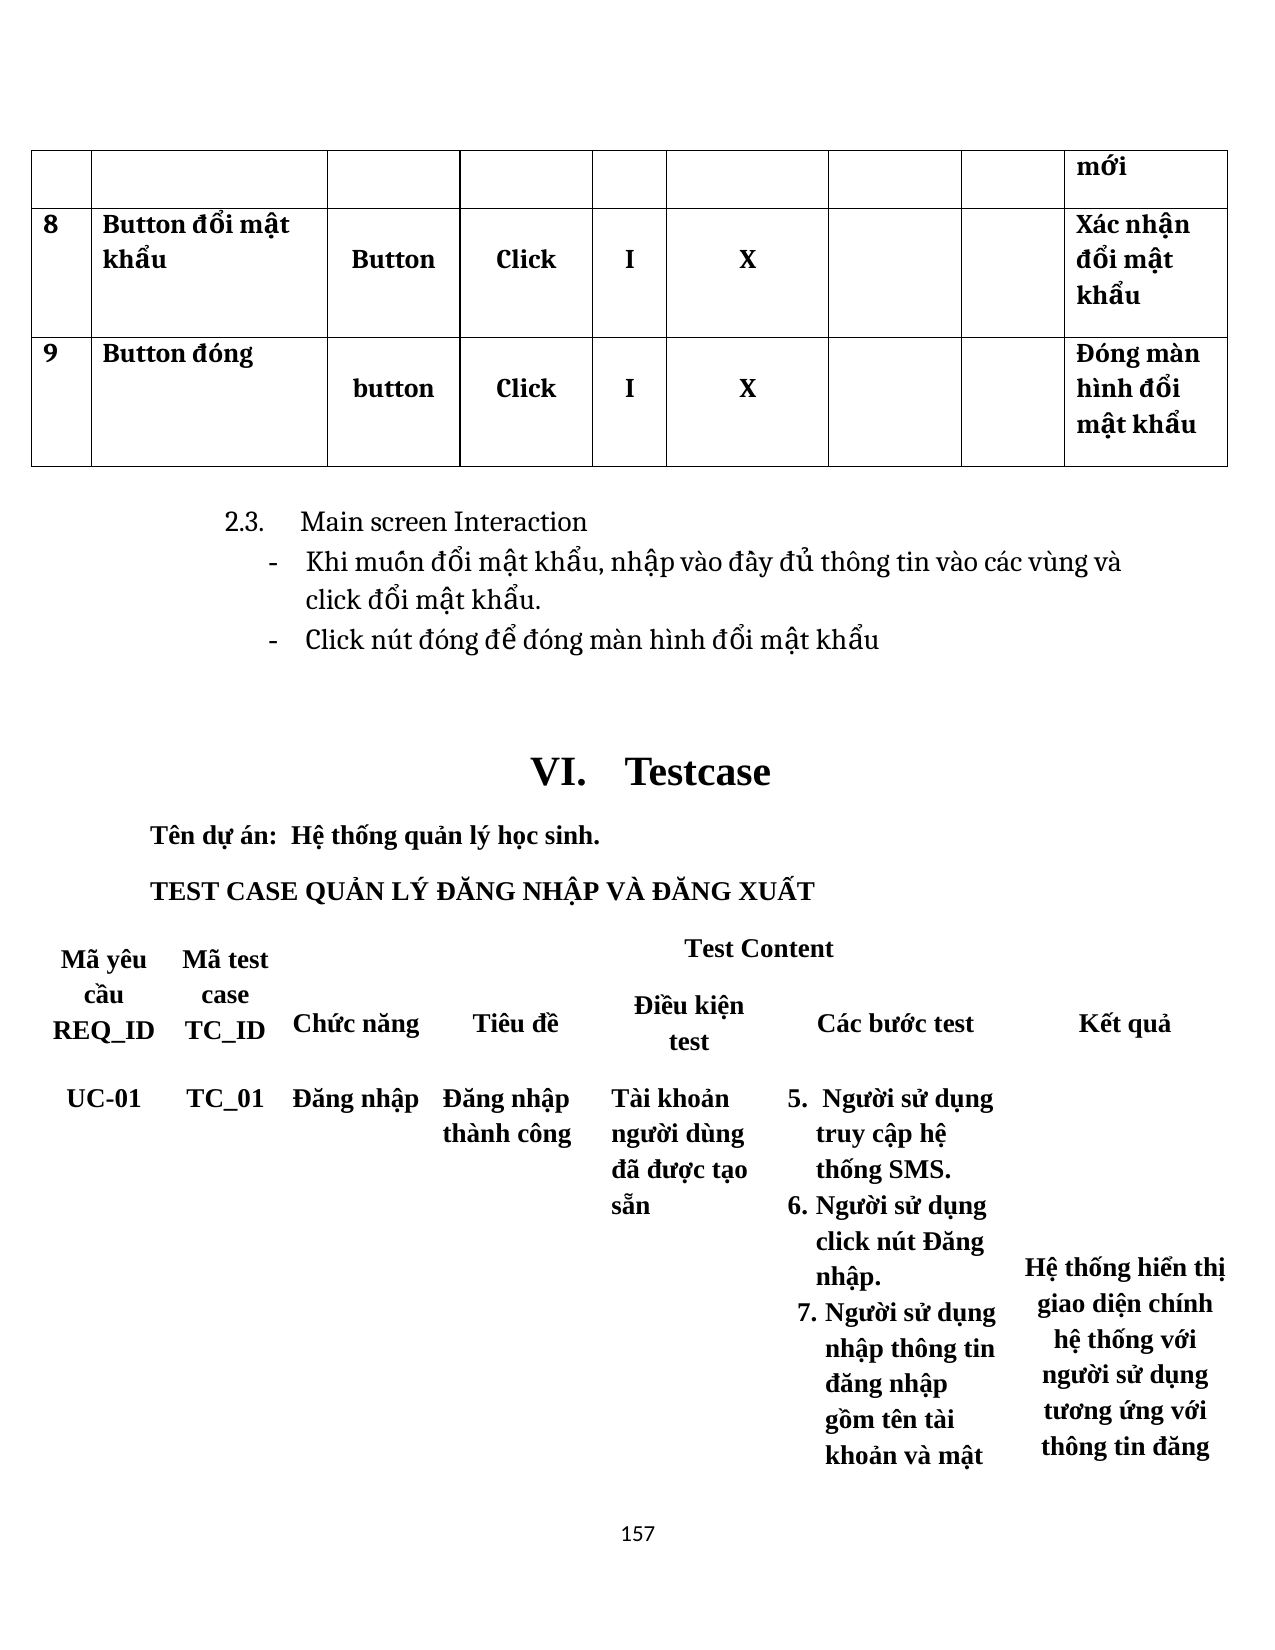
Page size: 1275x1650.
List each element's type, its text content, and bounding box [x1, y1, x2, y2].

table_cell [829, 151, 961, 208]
text TEST CASE QUẢN LÝ ĐĂNG NHẬP VÀ ĐĂNG XUẤT [150, 876, 1125, 907]
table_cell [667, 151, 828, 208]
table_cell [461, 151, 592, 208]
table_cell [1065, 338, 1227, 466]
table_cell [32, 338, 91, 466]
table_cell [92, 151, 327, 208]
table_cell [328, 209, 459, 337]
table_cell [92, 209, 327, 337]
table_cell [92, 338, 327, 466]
subtitle Testcase [232, 746, 1125, 794]
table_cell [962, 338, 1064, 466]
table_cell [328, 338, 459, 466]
list Main screen Interaction [225, 505, 1125, 539]
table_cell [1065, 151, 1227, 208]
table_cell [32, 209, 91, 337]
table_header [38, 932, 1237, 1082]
text Tên dự án: Hệ thống quản lý học sinh. [150, 819, 1125, 850]
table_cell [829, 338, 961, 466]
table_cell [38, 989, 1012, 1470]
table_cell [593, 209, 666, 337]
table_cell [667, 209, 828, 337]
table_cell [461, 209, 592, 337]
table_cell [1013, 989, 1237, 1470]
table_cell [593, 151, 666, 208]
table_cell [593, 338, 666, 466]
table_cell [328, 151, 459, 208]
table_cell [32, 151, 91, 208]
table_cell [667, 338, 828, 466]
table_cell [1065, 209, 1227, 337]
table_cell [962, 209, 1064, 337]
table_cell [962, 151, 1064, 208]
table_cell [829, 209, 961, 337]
list Click nút đóng để đóng màn hình đổi mật khẩu [268, 622, 1125, 657]
list Khi muốn đổi mật khẩu, nhập vào đầy đủ thông tin vào các vùng và click đổi mật khẩu. [268, 544, 1125, 617]
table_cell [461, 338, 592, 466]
